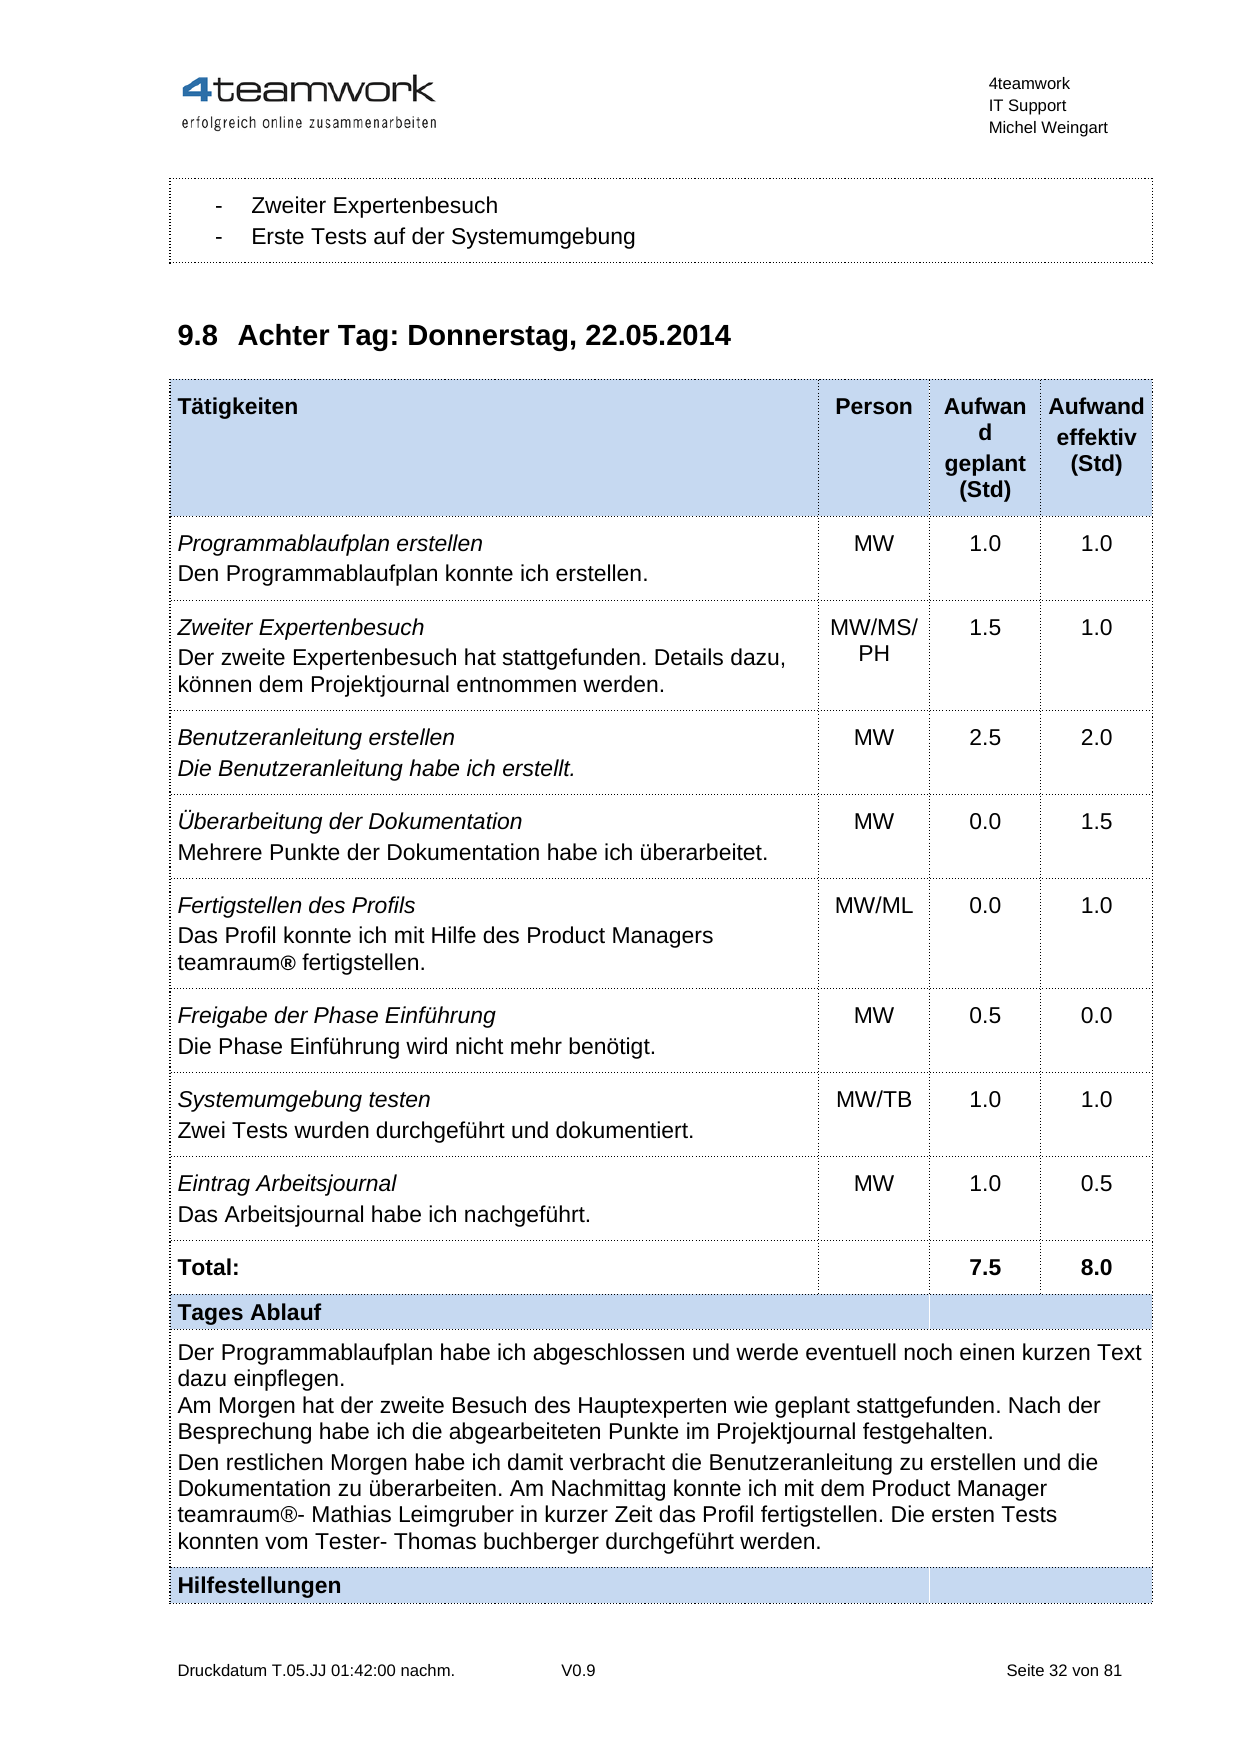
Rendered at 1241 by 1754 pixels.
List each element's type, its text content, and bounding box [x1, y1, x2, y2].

table_cell 7.5 [930, 1240, 1041, 1293]
table_cell 0.0 [1041, 988, 1152, 1072]
table_cell MW [818, 710, 929, 794]
table_cell 1.0 [1041, 600, 1152, 710]
table_header Aufwand effektiv (Std) [1041, 379, 1152, 516]
picture [177, 69, 440, 134]
table_cell Überarbeitung der Dokumentation Mehrere Punkte der Dokumentation habe ich überarbeitet. [170, 794, 818, 878]
table_cell Tages Ablauf [170, 1294, 818, 1329]
table_cell MW/ML [818, 878, 929, 988]
table_cell MW [818, 988, 929, 1072]
table_cell Zweiter Expertenbesuch Der zweite Expertenbesuch hat stattgefunden. Details dazu, können dem Projektjournal entnommen werden. [170, 600, 818, 710]
table_cell Fertigstellen des Profils Das Profil konnte ich mit Hilfe des Product Managers teamraum® fertigstellen. [170, 878, 818, 988]
table_cell Hilfestellungen [170, 1567, 818, 1603]
table_cell 1.0 [930, 1156, 1041, 1240]
table_cell MW/MS/ PH [818, 600, 929, 710]
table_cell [170, 178, 1152, 262]
table_cell 0.5 [1041, 1156, 1152, 1240]
table_cell Programmablaufplan erstellen Den Programmablaufplan konnte ich erstellen. [170, 516, 818, 599]
table_cell 2.5 [930, 710, 1041, 794]
table_cell 1.0 [1041, 878, 1152, 988]
table_cell [818, 1294, 929, 1329]
table_cell Eintrag Arbeitsjournal Das Arbeitsjournal habe ich nachgeführt. [170, 1156, 818, 1240]
table_cell Benutzeranleitung erstellen Die Benutzeranleitung habe ich erstellt. [170, 710, 818, 794]
table_cell [818, 1240, 929, 1293]
subtitle Achter Tag: Donnerstag, 22.05.2014 [177, 318, 1122, 352]
table_cell 0.5 [930, 988, 1041, 1072]
table_cell 8.0 [1041, 1240, 1152, 1293]
table_cell 1.0 [1041, 516, 1152, 599]
table_header Aufwand geplant (Std) [930, 379, 1041, 516]
table_cell 1.5 [930, 600, 1041, 710]
table_cell MW [818, 516, 929, 599]
table_cell MW [818, 1156, 929, 1240]
table_cell Systemumgebung testen Zwei Tests wurden durchgeführt und dokumentiert. [170, 1072, 818, 1156]
table_header Tätigkeiten [170, 379, 818, 516]
table_cell 0.0 [930, 878, 1041, 988]
table_cell Total: [170, 1240, 818, 1293]
table_cell 1.0 [1041, 1072, 1152, 1156]
table_cell Der Programmablaufplan habe ich abgeschlossen und werde eventuell noch einen kurzen Text dazu einpflegen. Am Morgen hat der zweite Besuch des Hauptexperten wie geplant stattgefunden. Nach der Besprechung habe ich die abgearbeiteten Punkte im Projektjournal festgehalten. Den restlichen Morgen habe ich damit verbracht die Benutzeranleitung zu erstellen und die Dokumentation zu überarbeiten. Am Nachmittag konnte ich mit dem Product Manager teamraum®- Mathias Leimgruber in kurzer Zeit das Profil fertigstellen. Die ersten Tests konnten vom Tester- Thomas buchberger durchgeführt werden. [170, 1329, 1152, 1567]
table_cell 2.0 [1041, 710, 1152, 794]
table_cell 1.0 [930, 516, 1041, 599]
table_cell MW [818, 794, 929, 878]
table_cell [930, 1567, 1041, 1603]
table_cell [1041, 1294, 1152, 1329]
table_cell [818, 1567, 929, 1603]
table_cell [930, 1294, 1041, 1329]
table_cell 1.5 [1041, 794, 1152, 878]
table_header Person [818, 379, 929, 516]
table_cell Freigabe der Phase Einführung Die Phase Einführung wird nicht mehr benötigt. [170, 988, 818, 1072]
table_cell 1.0 [930, 1072, 1041, 1156]
table_cell [1041, 1567, 1152, 1603]
table_cell MW/TB [818, 1072, 929, 1156]
table_cell 0.0 [930, 794, 1041, 878]
